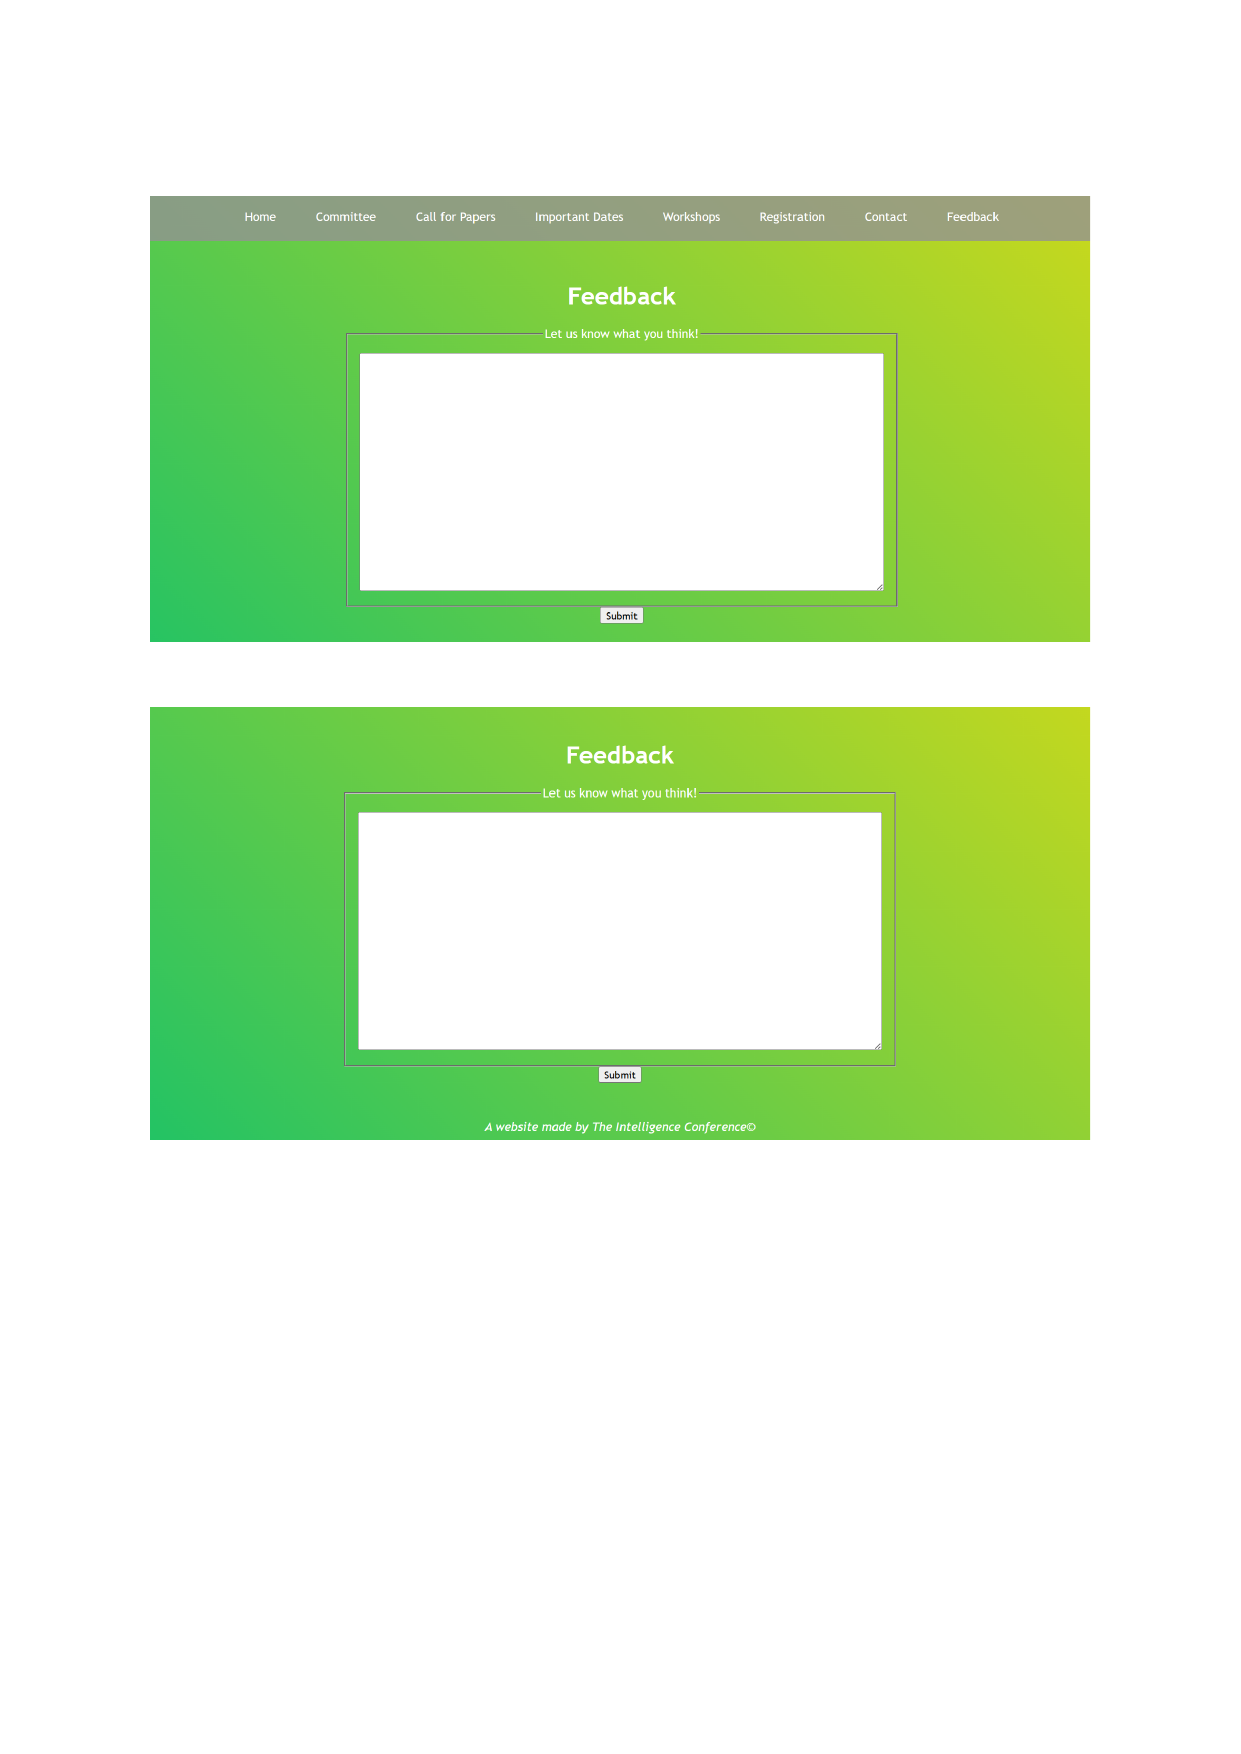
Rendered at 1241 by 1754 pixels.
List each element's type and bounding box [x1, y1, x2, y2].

picture [150, 196, 1091, 642]
picture [150, 707, 1091, 1140]
